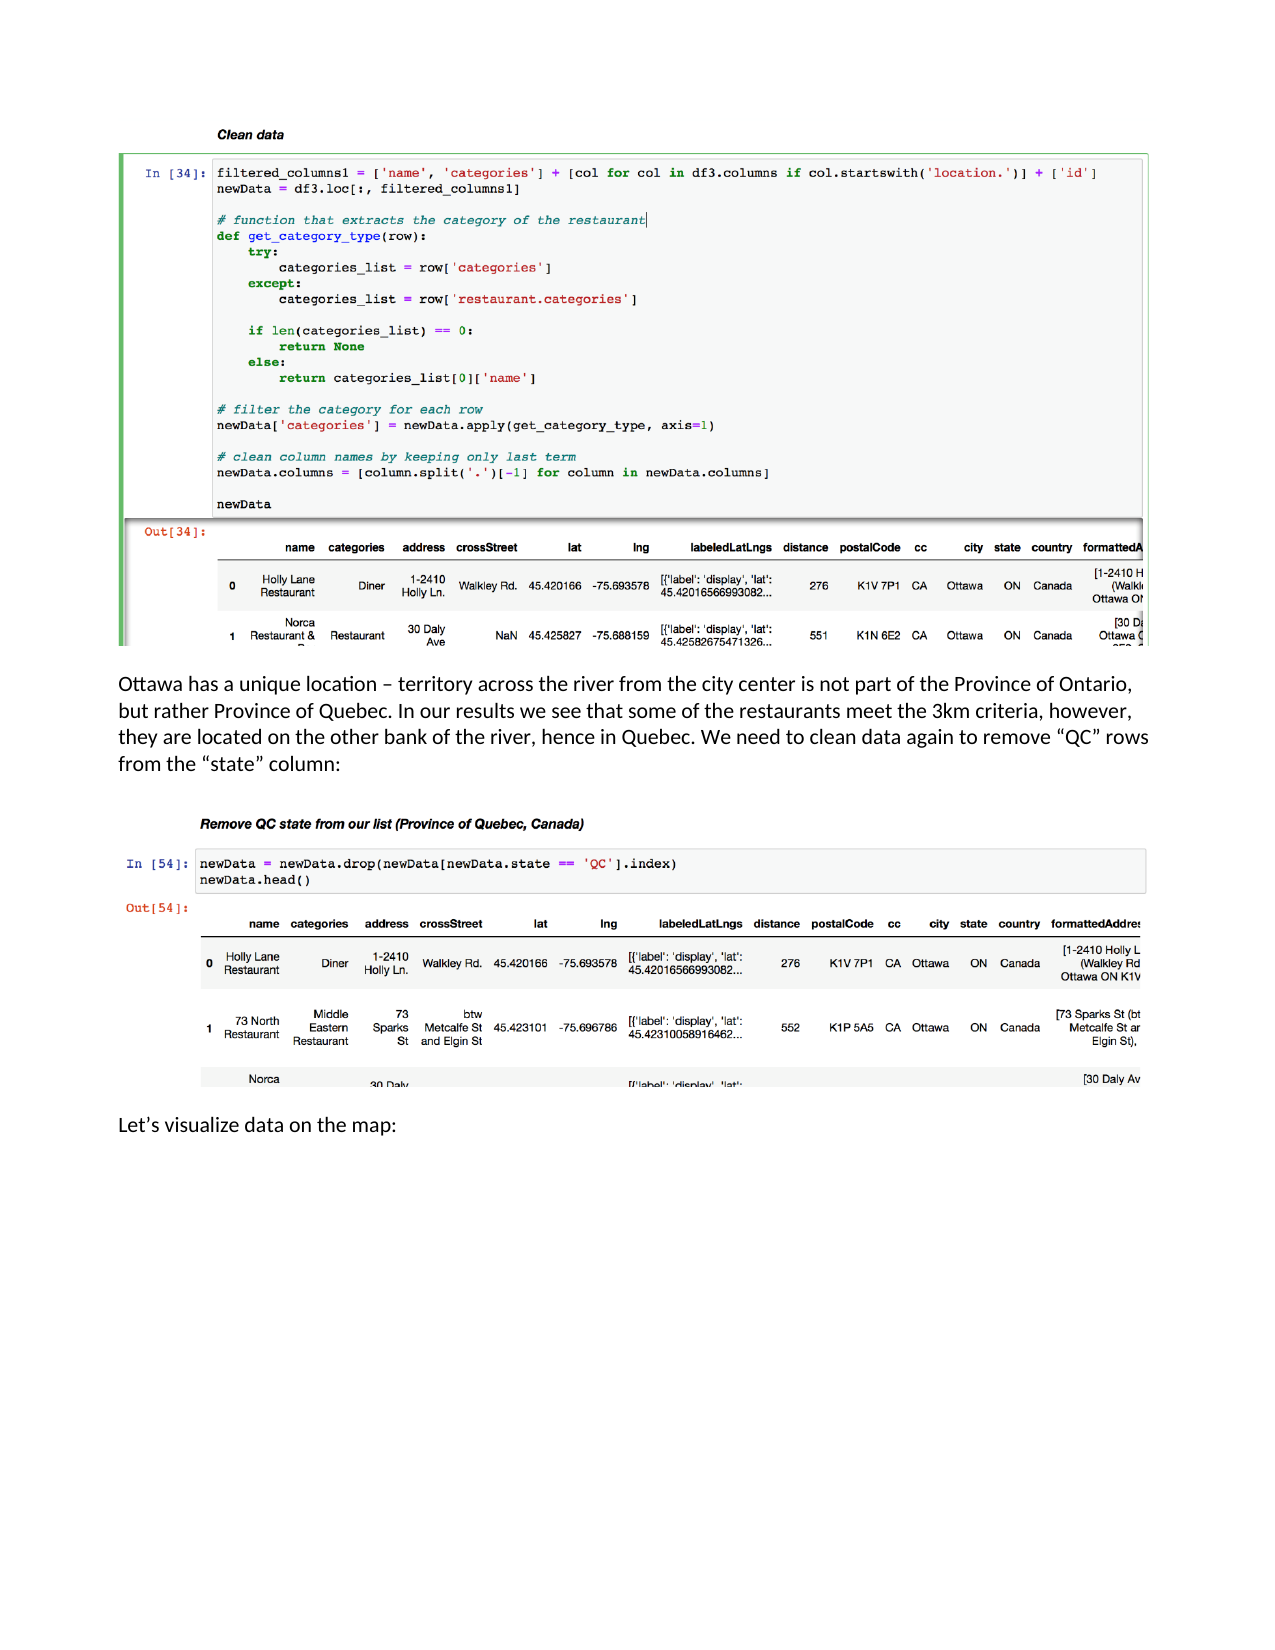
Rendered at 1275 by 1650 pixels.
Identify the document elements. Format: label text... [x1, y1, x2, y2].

picture [118, 118, 1157, 646]
text Ottawa has a unique location – territory across the river from the city center is not part of the Province of Ontario, but rather Province of Quebec. In our results we see that some of the restaurants meet the 3km criteria, however, they are located on the other bank of the river, hence in Quebec. We need to clean data again to remove “QC” rows from the “state” column: [118, 670, 1157, 777]
text Let’s visualize data on the map: [118, 1111, 1157, 1138]
picture [118, 801, 1156, 1087]
